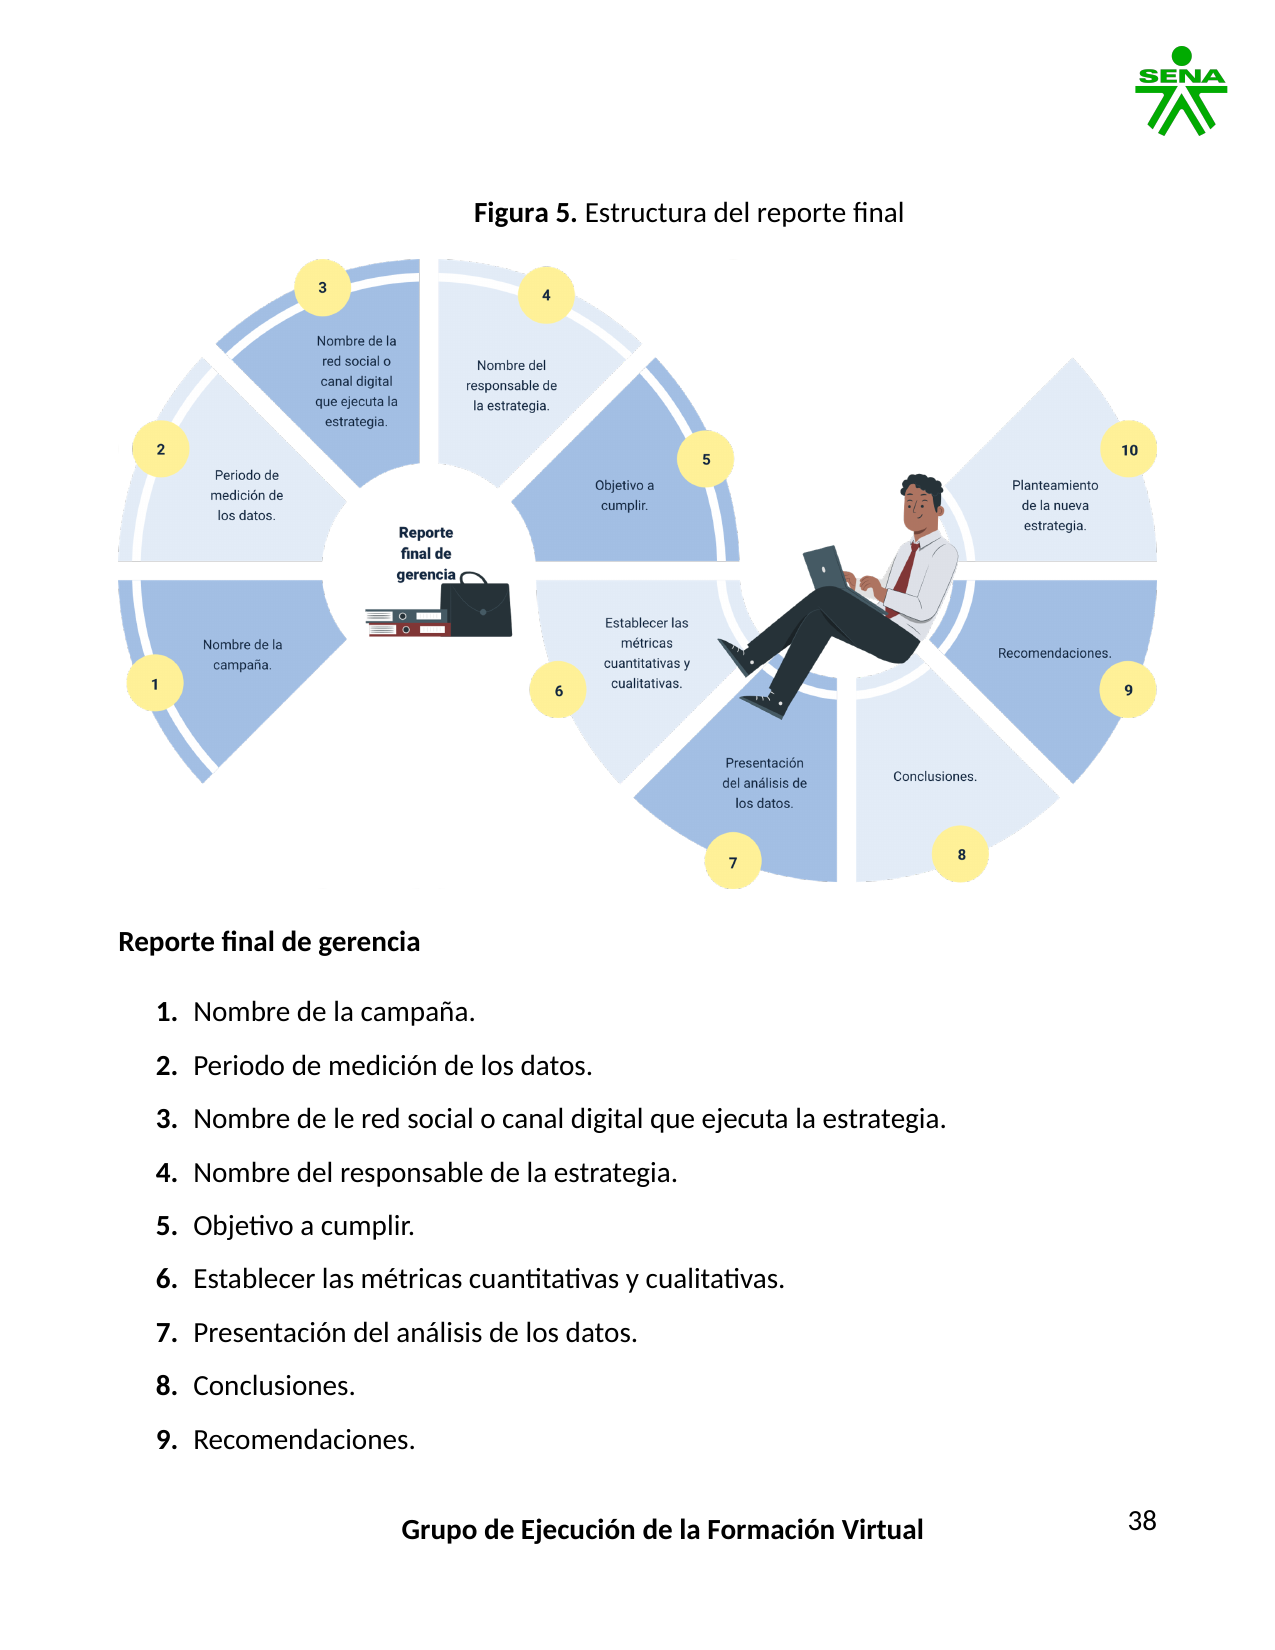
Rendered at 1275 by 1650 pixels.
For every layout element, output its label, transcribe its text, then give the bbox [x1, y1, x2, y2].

list Presentación del análisis de los datos. [156, 1314, 1157, 1350]
list Objetivo a cumplir. [156, 1207, 1157, 1243]
list Periodo de medición de los datos. [156, 1047, 1157, 1082]
list Conclusiones. [156, 1367, 1157, 1403]
picture [1135, 46, 1228, 136]
text Figura 5. Estructura del reporte final [221, 194, 1157, 229]
text Reporte final de gerencia [118, 923, 1157, 959]
list Nombre del responsable de la estrategia. [156, 1154, 1157, 1189]
list Nombre de le red social o canal digital que ejecuta la estrategia. [156, 1100, 1157, 1136]
list Establecer las métricas cuantitativas y cualitativas. [156, 1261, 1157, 1296]
list Nombre de la campaña. [156, 993, 1157, 1029]
list Recomendaciones. [156, 1421, 1157, 1457]
picture [118, 259, 1157, 889]
